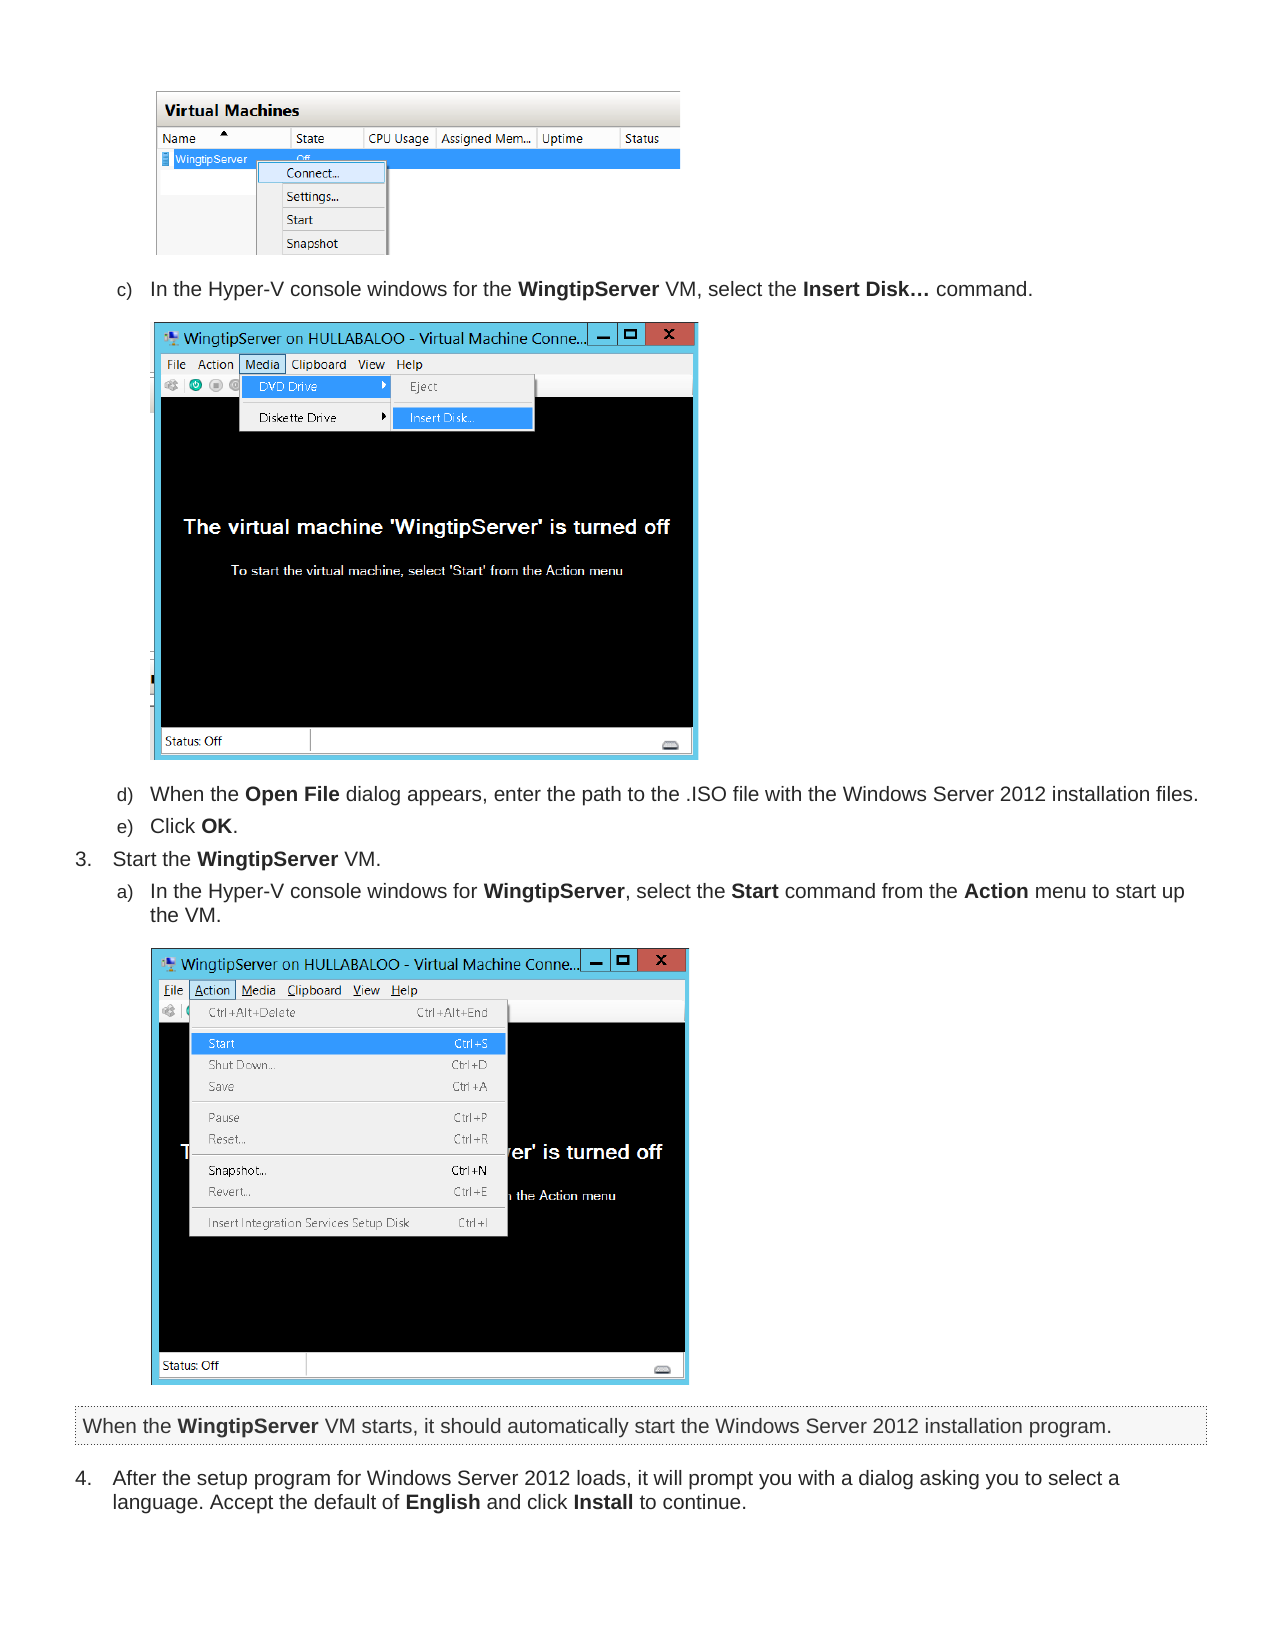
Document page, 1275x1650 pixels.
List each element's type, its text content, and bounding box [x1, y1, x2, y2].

list Start the WingtipServer VM. [75, 846, 1200, 870]
list In the Hyper-V console windows for the WingtipServer VM, select the Insert Disk… command. [117, 277, 1200, 301]
list Click OK. [117, 814, 1200, 838]
text When the WingtipServer VM starts, it should automatically start the Windows Server 2012 installation program. [75, 1406, 1207, 1445]
list When the Open File dialog appears, enter the path to the .ISO file with the Windows Server 2012 installation files. [117, 782, 1200, 806]
picture [150, 322, 699, 760]
picture [150, 948, 690, 1385]
picture [150, 84, 680, 255]
list After the setup program for Windows Server 2012 loads, it will prompt you with a dialog asking you to select a language. Accept the default of English and click Install to continue. [75, 1466, 1200, 1513]
list In the Hyper-V console windows for WingtipServer, select the Start command from the Action menu to start up the VM. [117, 879, 1200, 927]
